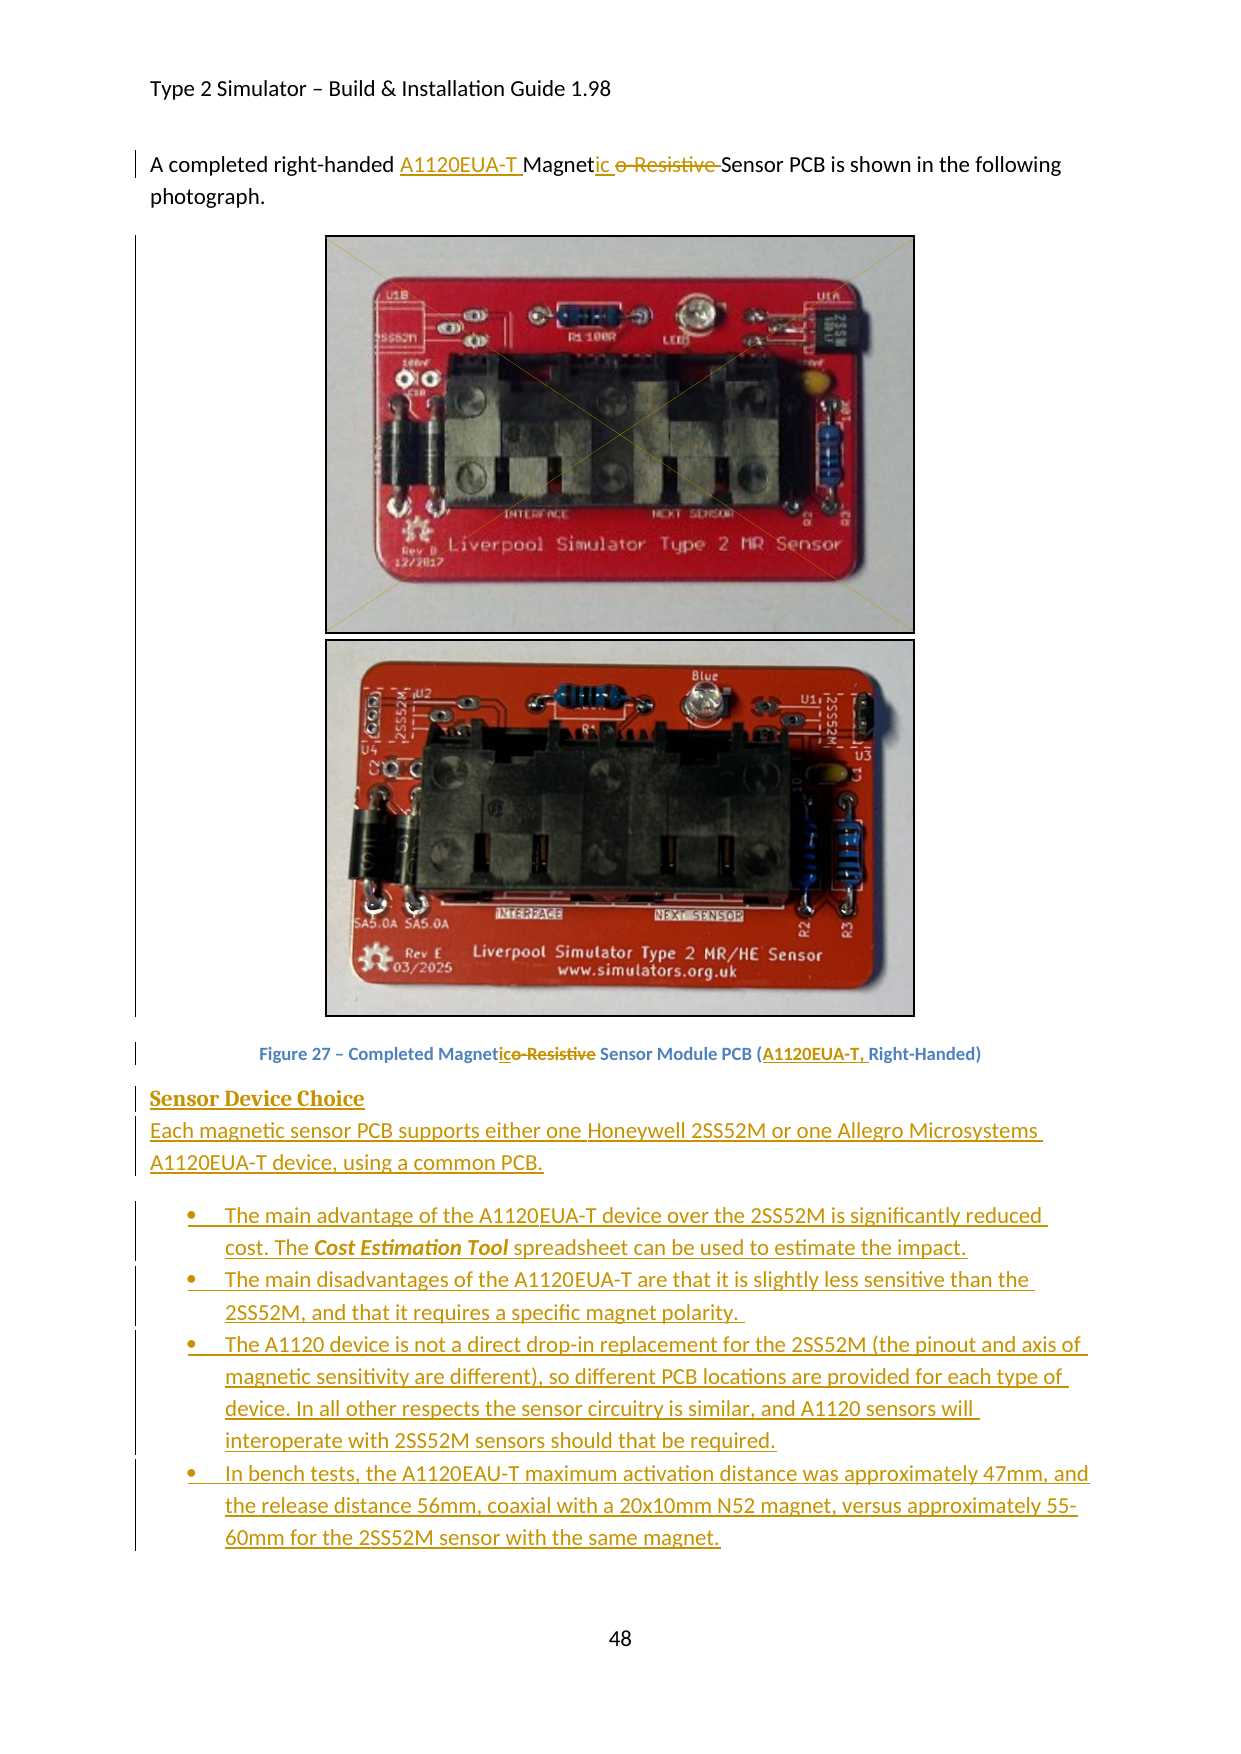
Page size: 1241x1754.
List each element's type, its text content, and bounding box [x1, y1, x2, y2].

picture [327, 237, 913, 434]
picture [327, 240, 618, 629]
text A completed right-handed MagnetSensor PCB is shown in the following photograph. [150, 150, 1090, 210]
picture [327, 436, 913, 632]
text Figure – Completed Magnet Sensor Module PCB (Right-Handed) [150, 1042, 1090, 1065]
picture [327, 641, 913, 1015]
picture [622, 240, 913, 629]
